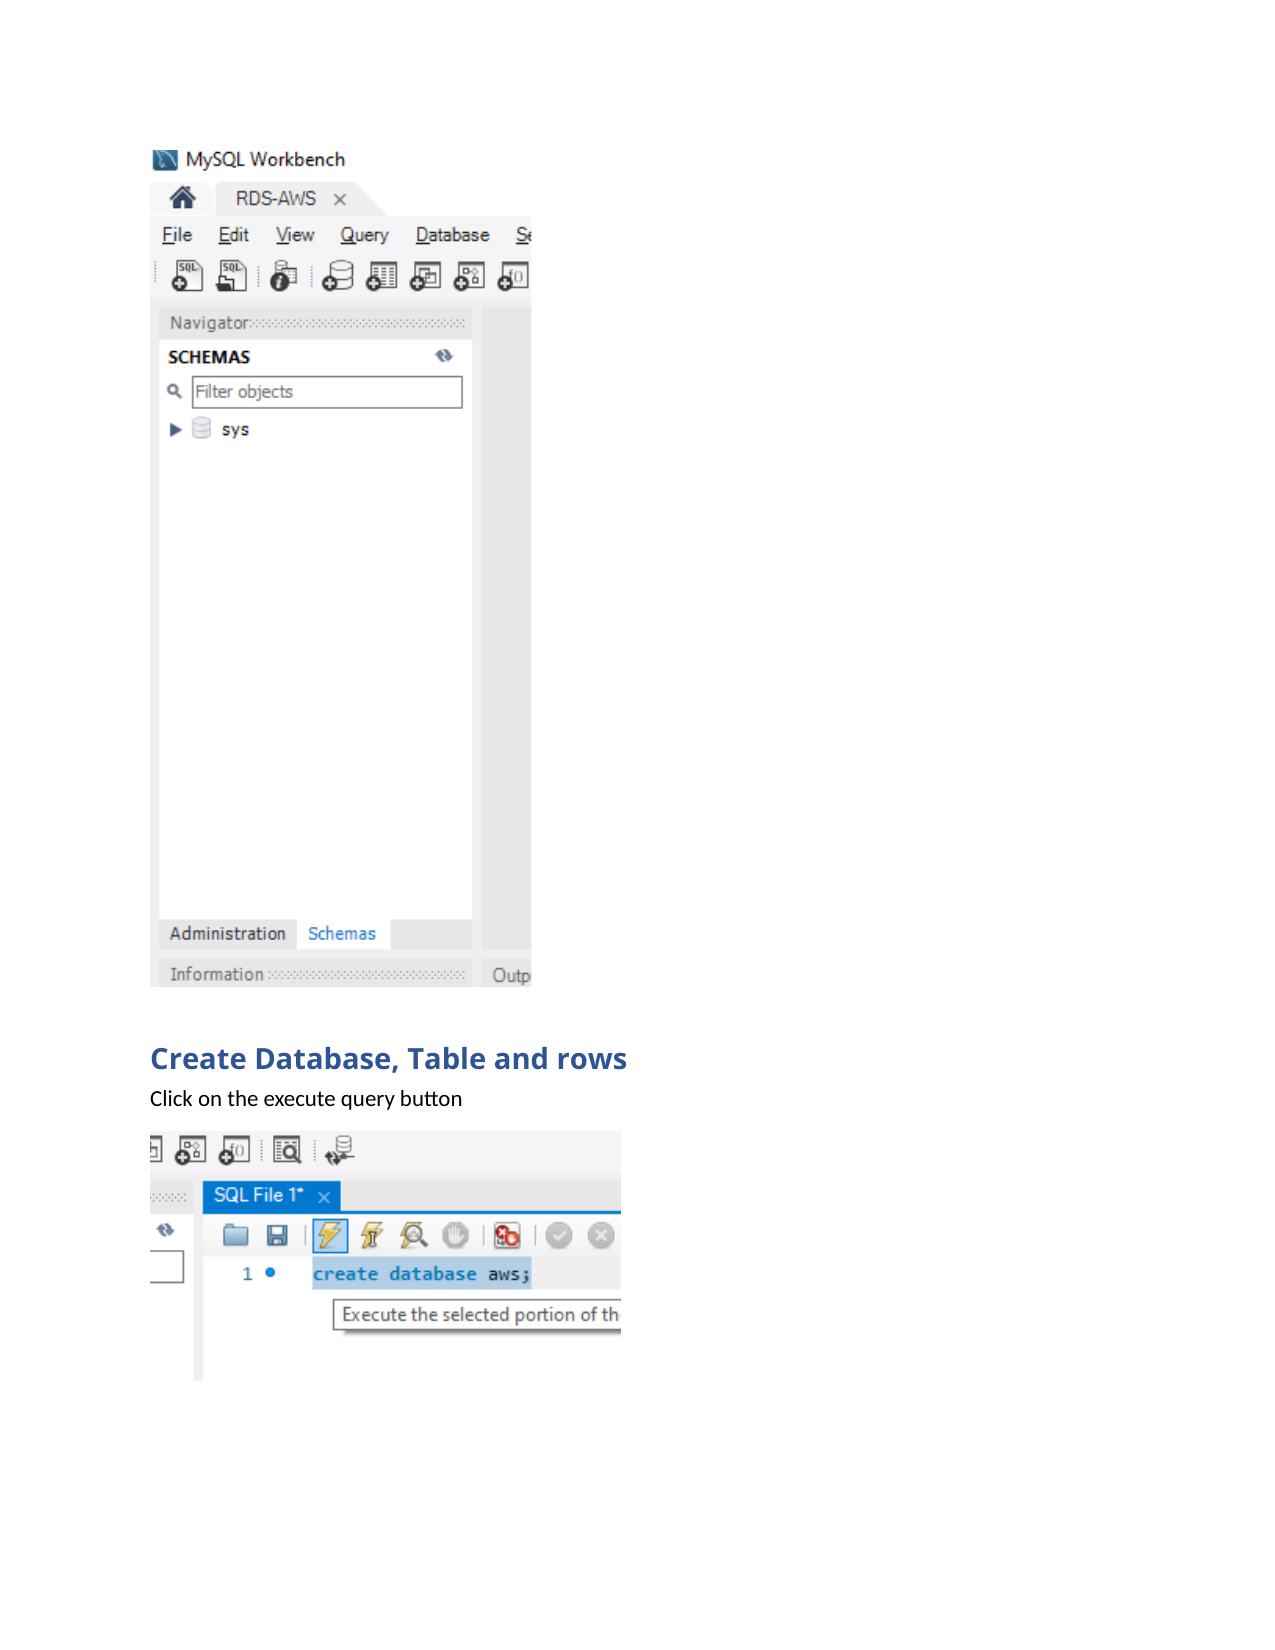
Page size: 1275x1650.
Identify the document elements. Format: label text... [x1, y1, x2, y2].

picture [150, 1131, 621, 1381]
text Click on the execute query button [150, 1084, 1125, 1112]
picture [150, 150, 532, 987]
subtitle Create Database, Table and rows [150, 1039, 1125, 1078]
